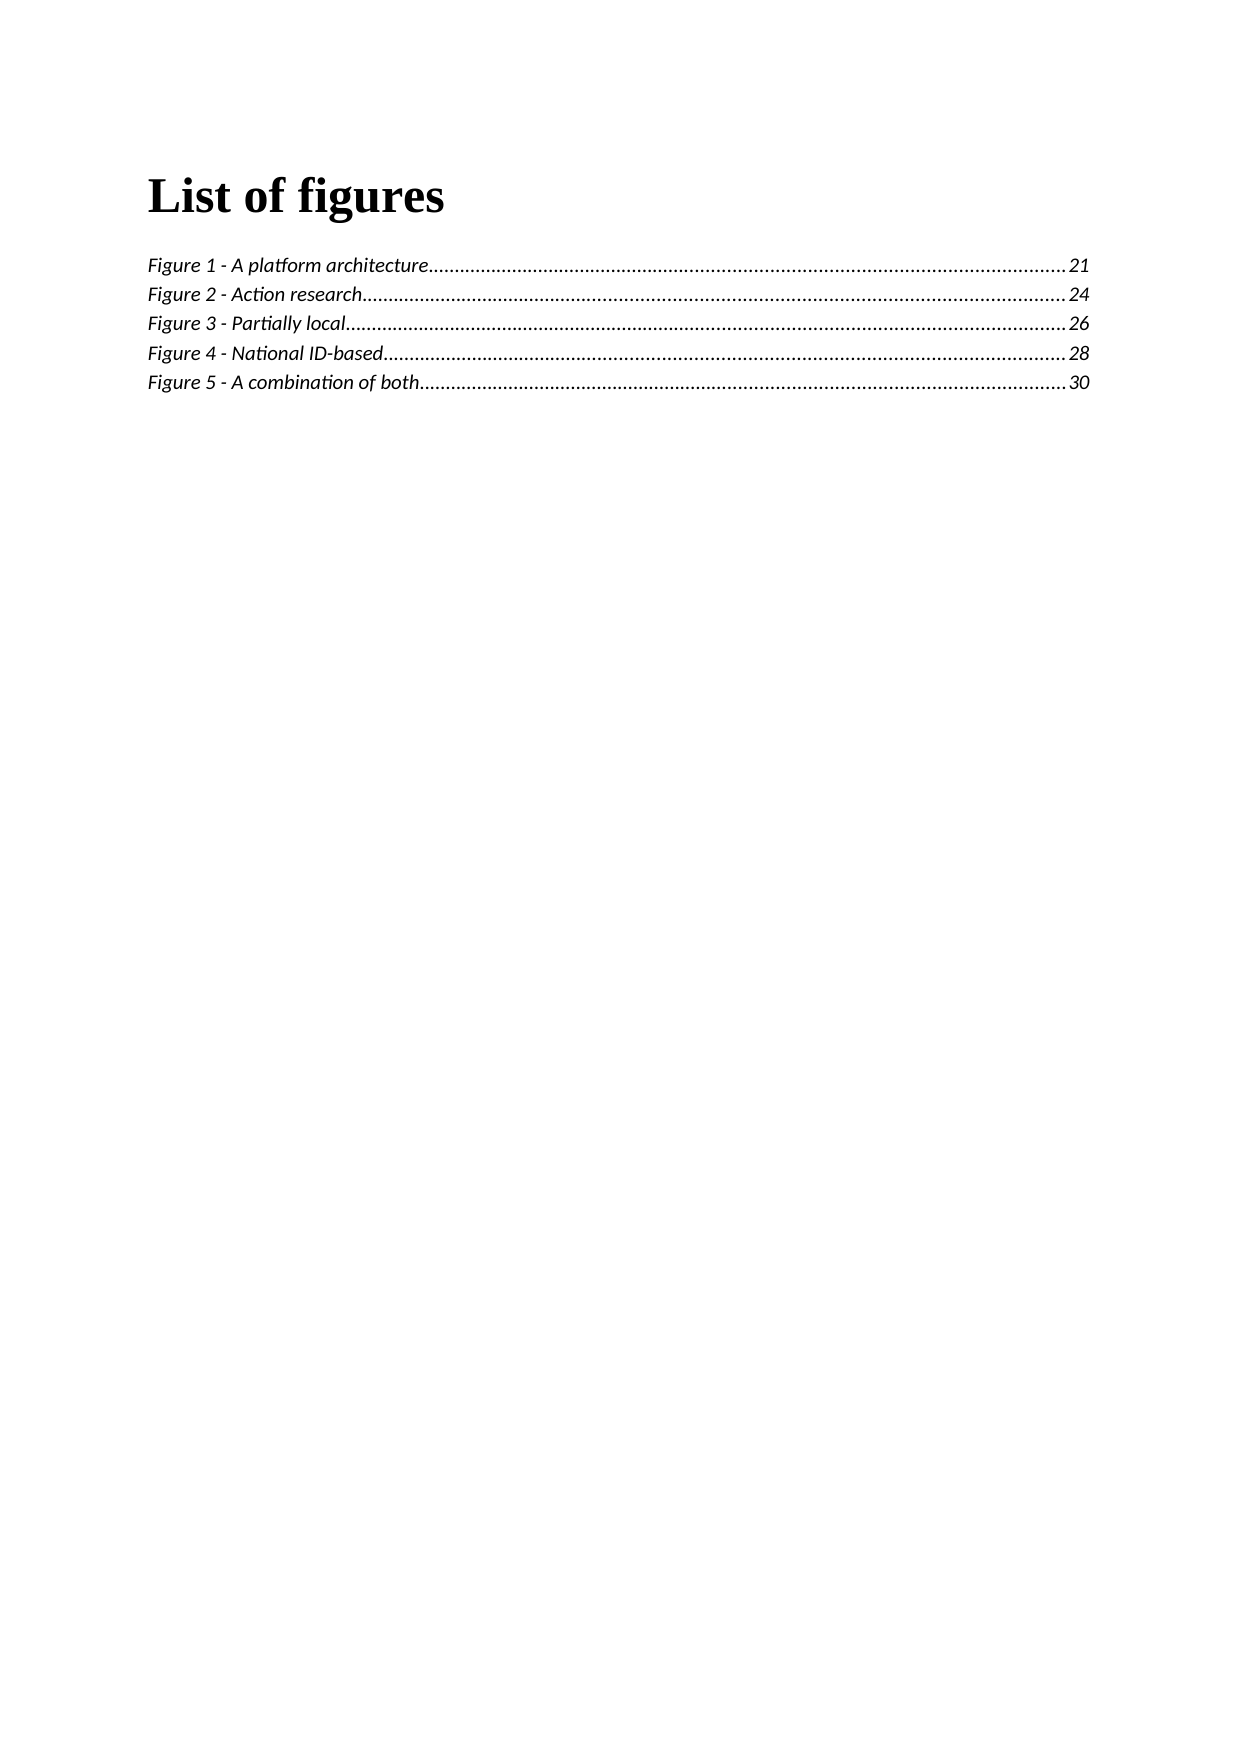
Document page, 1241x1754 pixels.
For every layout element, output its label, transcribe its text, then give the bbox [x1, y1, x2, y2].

text Figure 1 - A platform architecture 21 [148, 252, 1092, 278]
text List of figures [148, 165, 1092, 223]
text Figure 3 - Partially local 26 [148, 311, 1092, 336]
text Figure 4 - National ID-based 28 [148, 340, 1092, 365]
text Figure 5 - A combination of both 30 [148, 369, 1092, 394]
text Figure 2 - Action research 24 [148, 281, 1092, 307]
